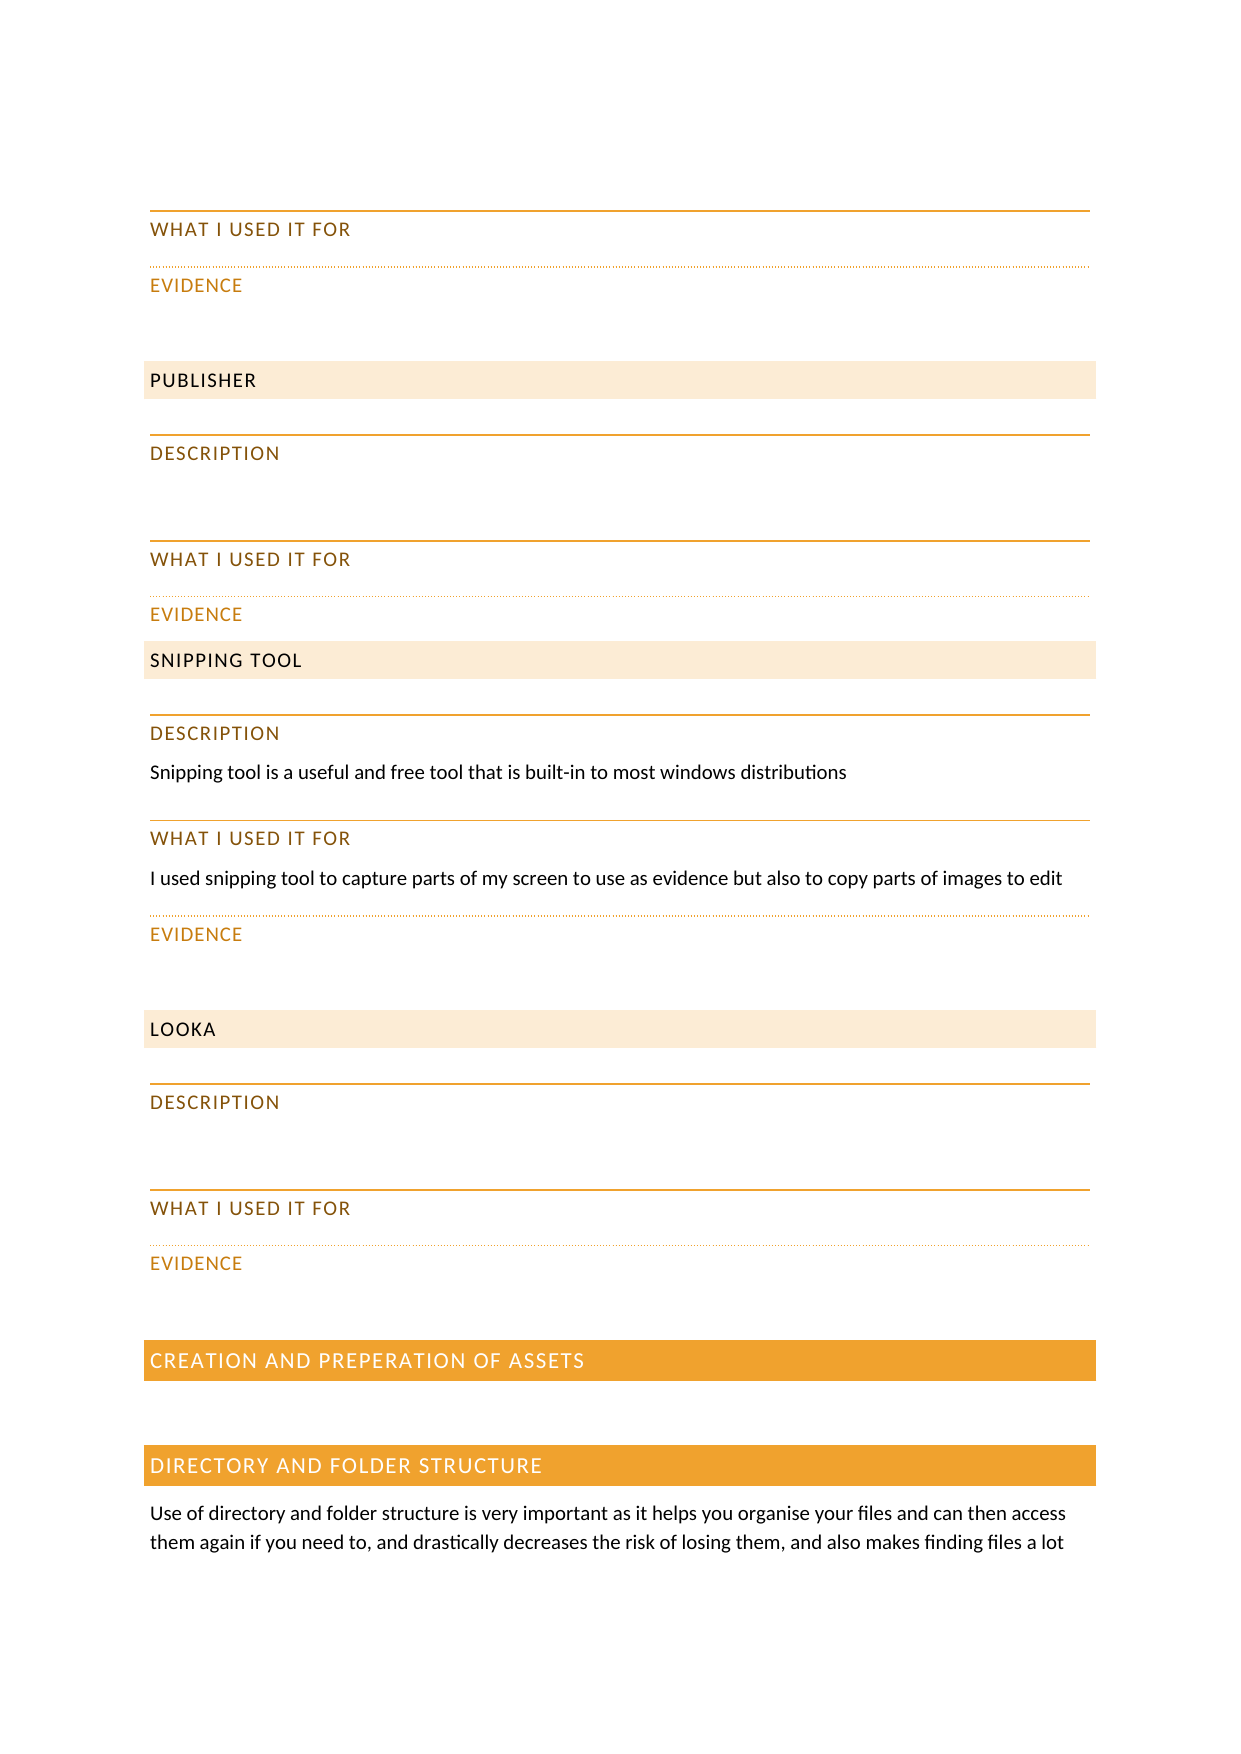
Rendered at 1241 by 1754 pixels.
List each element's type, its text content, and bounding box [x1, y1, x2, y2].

subtitle Description [150, 716, 1090, 745]
subtitle Looka [150, 1017, 1090, 1042]
subtitle Evidence [150, 596, 1090, 627]
subtitle What i used it for [150, 212, 1090, 242]
subtitle Publisher [150, 368, 1090, 393]
subtitle Evidence [150, 266, 1090, 297]
subtitle Evidence [150, 915, 1090, 946]
subtitle Description [150, 436, 1090, 466]
subtitle What i used it for [150, 821, 1090, 851]
subtitle Evidence [150, 1245, 1090, 1276]
subtitle Creation and preperation of assets [150, 1346, 1090, 1374]
subtitle SNipping tool [150, 648, 1090, 673]
subtitle Directory and folder structure [150, 1451, 1090, 1479]
subtitle Description [150, 1085, 1090, 1114]
text I used snipping tool to capture parts of my screen to use as evidence but also to copy parts of images to edit [150, 865, 1090, 891]
subtitle What i used it for [150, 1191, 1090, 1220]
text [150, 1500, 1090, 1555]
text Snipping tool is a useful and free tool that is built-in to most windows distributions [150, 759, 1090, 785]
subtitle What i used it for [150, 542, 1090, 571]
